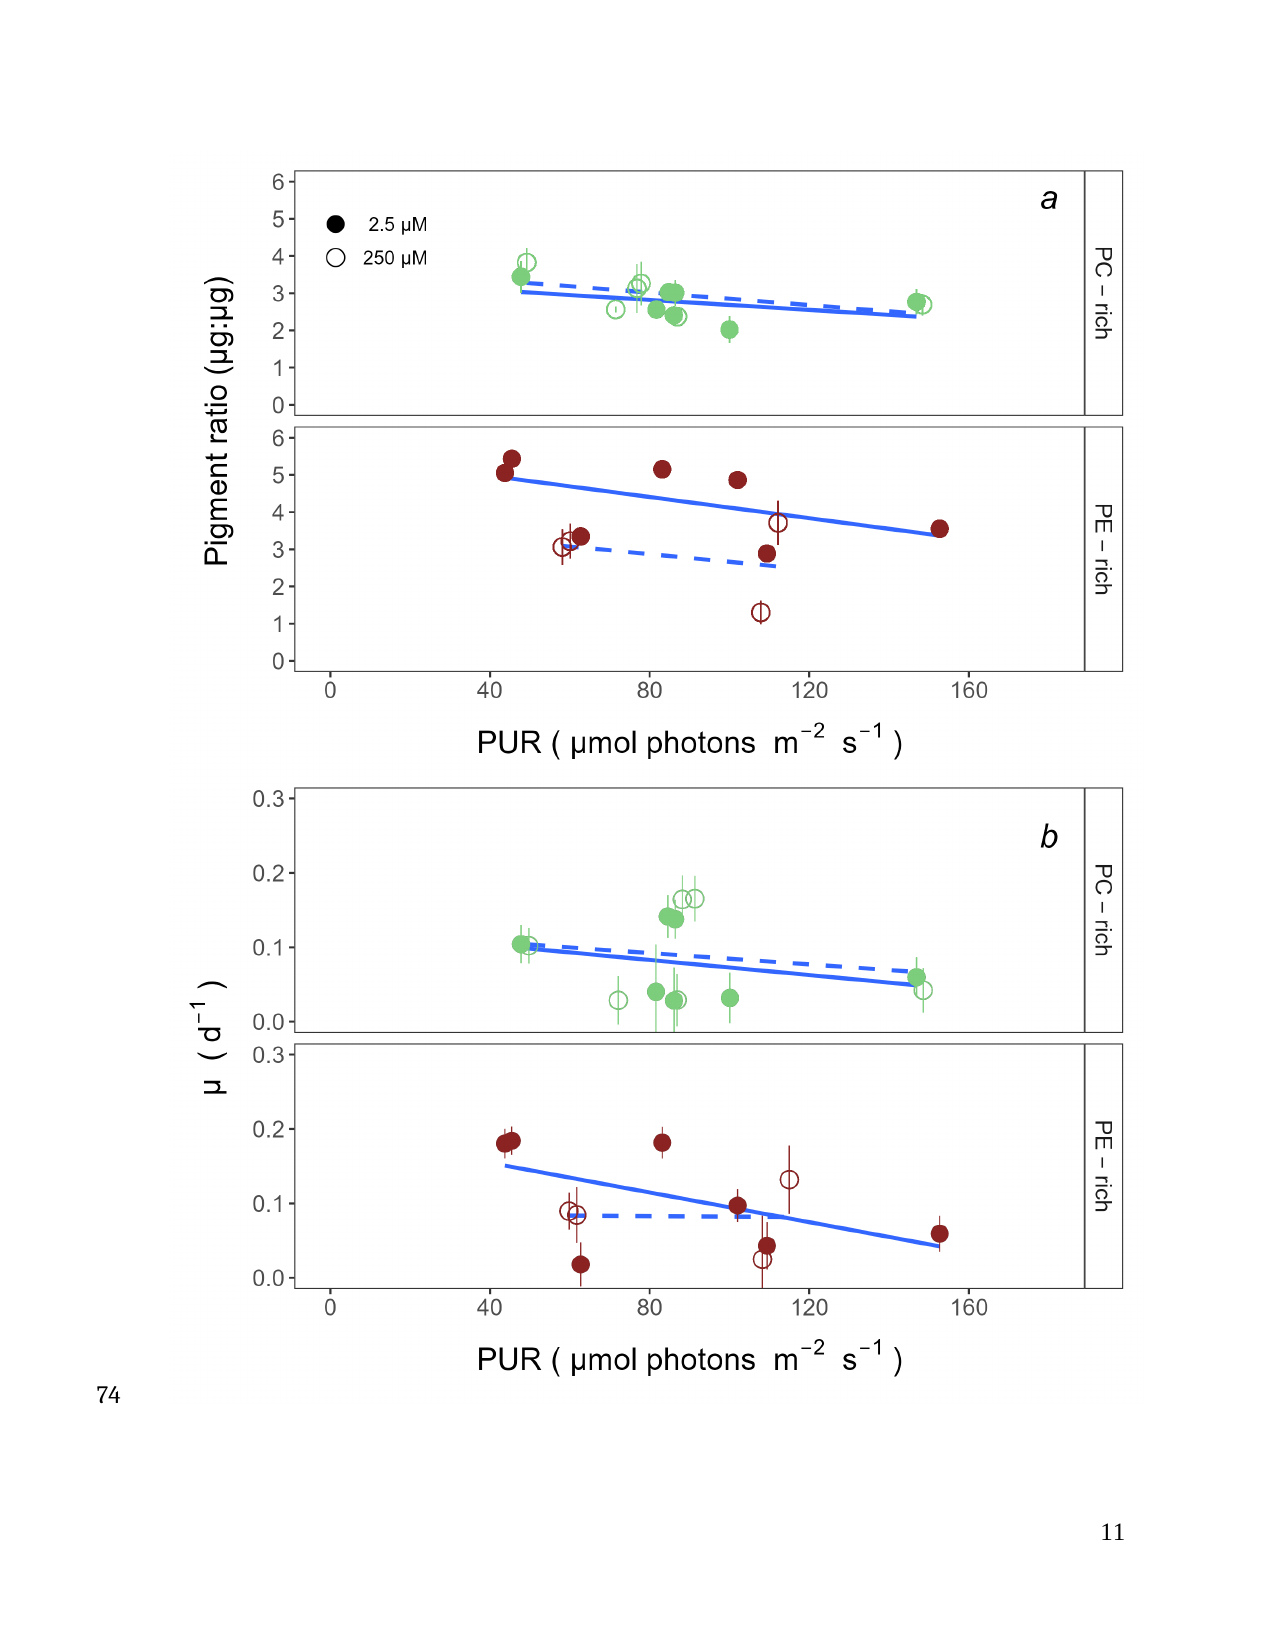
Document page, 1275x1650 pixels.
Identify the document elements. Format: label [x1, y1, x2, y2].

picture [168, 150, 1144, 1404]
